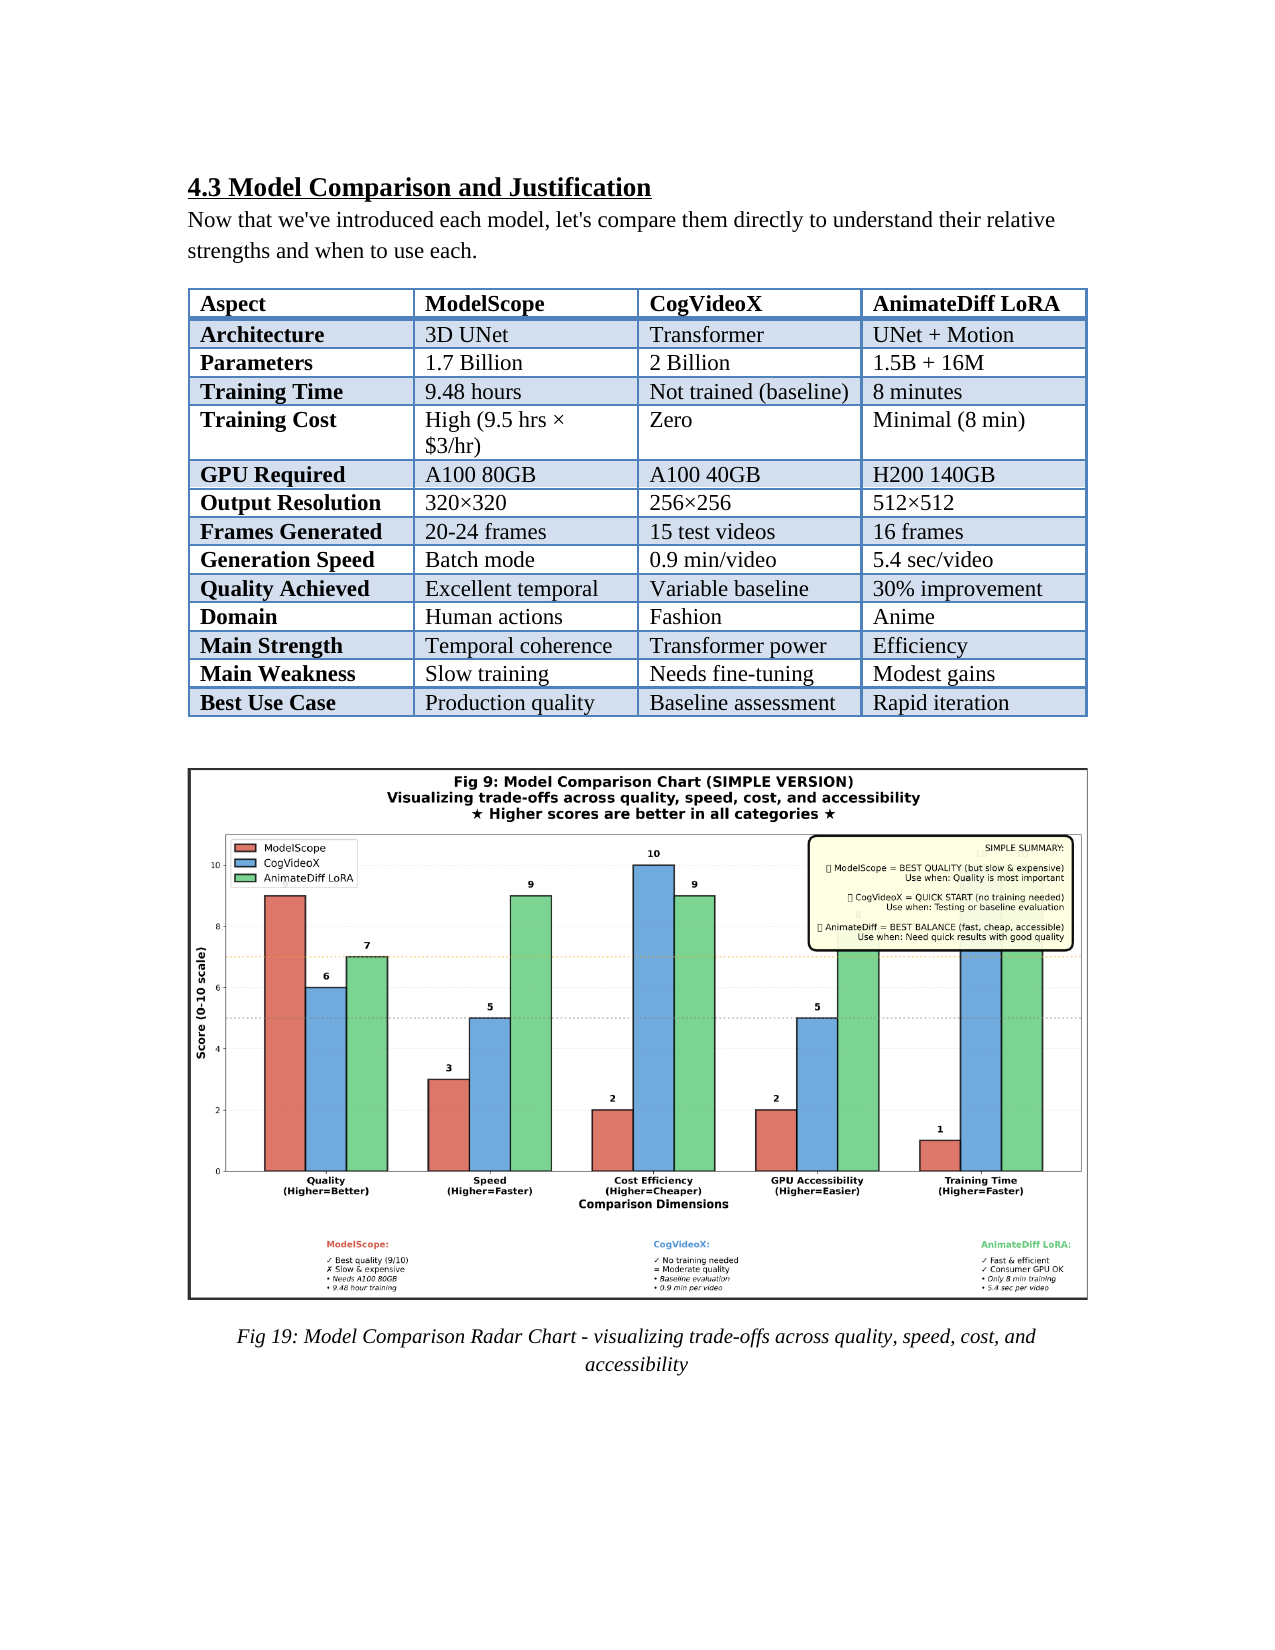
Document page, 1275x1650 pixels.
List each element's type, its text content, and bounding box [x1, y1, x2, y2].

table_header Aspect [190, 290, 413, 316]
table_cell Domain [190, 603, 413, 629]
table_cell Temporal coherence [415, 632, 637, 658]
table_cell Human actions [415, 603, 637, 629]
table_cell 5.4 sec/video [863, 546, 1085, 573]
table_cell 3D UNet [415, 321, 637, 347]
table_cell Main Strength [190, 632, 413, 658]
table_cell Parameters [190, 349, 413, 376]
table_cell Quality Achieved [190, 575, 413, 601]
table_cell 0.9 min/video [639, 546, 860, 573]
table_cell Slow training [415, 660, 637, 686]
table_cell Rapid iteration [863, 689, 1085, 715]
table_cell Transformer [639, 321, 860, 347]
table_cell 256×256 [639, 490, 860, 516]
text Now that we've introduced each model, let's compare them directly to understand their relative strengths and when to use each. [187, 207, 1087, 263]
table_cell 16 frames [863, 518, 1085, 544]
table_cell Frames Generated [190, 518, 413, 544]
table_cell 512×512 [863, 490, 1085, 516]
table_cell Fashion [639, 603, 860, 629]
text Fig 19: Model Comparison Radar Chart - visualizing trade-offs across quality, speed, cost, and accessibility [187, 1324, 1087, 1376]
table_cell GPU Required [190, 461, 413, 487]
table_cell Architecture [190, 321, 413, 347]
table_cell Baseline assessment [639, 689, 860, 715]
table_cell Best Use Case [190, 689, 413, 715]
table_cell Not trained (baseline) [639, 378, 860, 404]
table_cell Minimal (8 min) [863, 406, 1085, 459]
table_cell Zero [639, 406, 860, 459]
table_cell Production quality [415, 689, 637, 715]
table_cell 30% improvement [863, 575, 1085, 601]
table_cell 8 minutes [863, 378, 1085, 404]
table_cell A100 80GB [415, 461, 637, 487]
table_cell Training Cost [190, 406, 413, 459]
table_cell Excellent temporal [415, 575, 637, 601]
picture [187, 768, 1088, 1300]
table_cell 2 Billion [639, 349, 860, 376]
table_cell Variable baseline [639, 575, 860, 601]
table_cell Main Weakness [190, 660, 413, 686]
subtitle 4.3 Model Comparison and Justification [187, 171, 1087, 202]
table_cell Efficiency [863, 632, 1085, 658]
table_cell H200 140GB [863, 461, 1085, 487]
table_cell Modest gains [863, 660, 1085, 686]
table_cell Output Resolution [190, 490, 413, 516]
table_cell Generation Speed [190, 546, 413, 573]
table_cell 1.7 Billion [415, 349, 637, 376]
table_header CogVideoX [639, 290, 860, 316]
table_cell 9.48 hours [415, 378, 637, 404]
table_header AnimateDiff LoRA [863, 290, 1085, 316]
table_cell 15 test videos [639, 518, 860, 544]
table_cell Needs fine-tuning [639, 660, 860, 686]
table_cell High (9.5 hrs × $3/hr) [415, 406, 637, 459]
table_cell UNet + Motion [863, 321, 1085, 347]
table_cell A100 40GB [639, 461, 860, 487]
table_cell 320×320 [415, 490, 637, 516]
table_cell 1.5B + 16M [863, 349, 1085, 376]
table_cell 20-24 frames [415, 518, 637, 544]
table_header ModelScope [415, 290, 637, 316]
table_cell Transformer power [639, 632, 860, 658]
table_cell Training Time [190, 378, 413, 404]
table_cell Batch mode [415, 546, 637, 573]
table_cell Anime [863, 603, 1085, 629]
